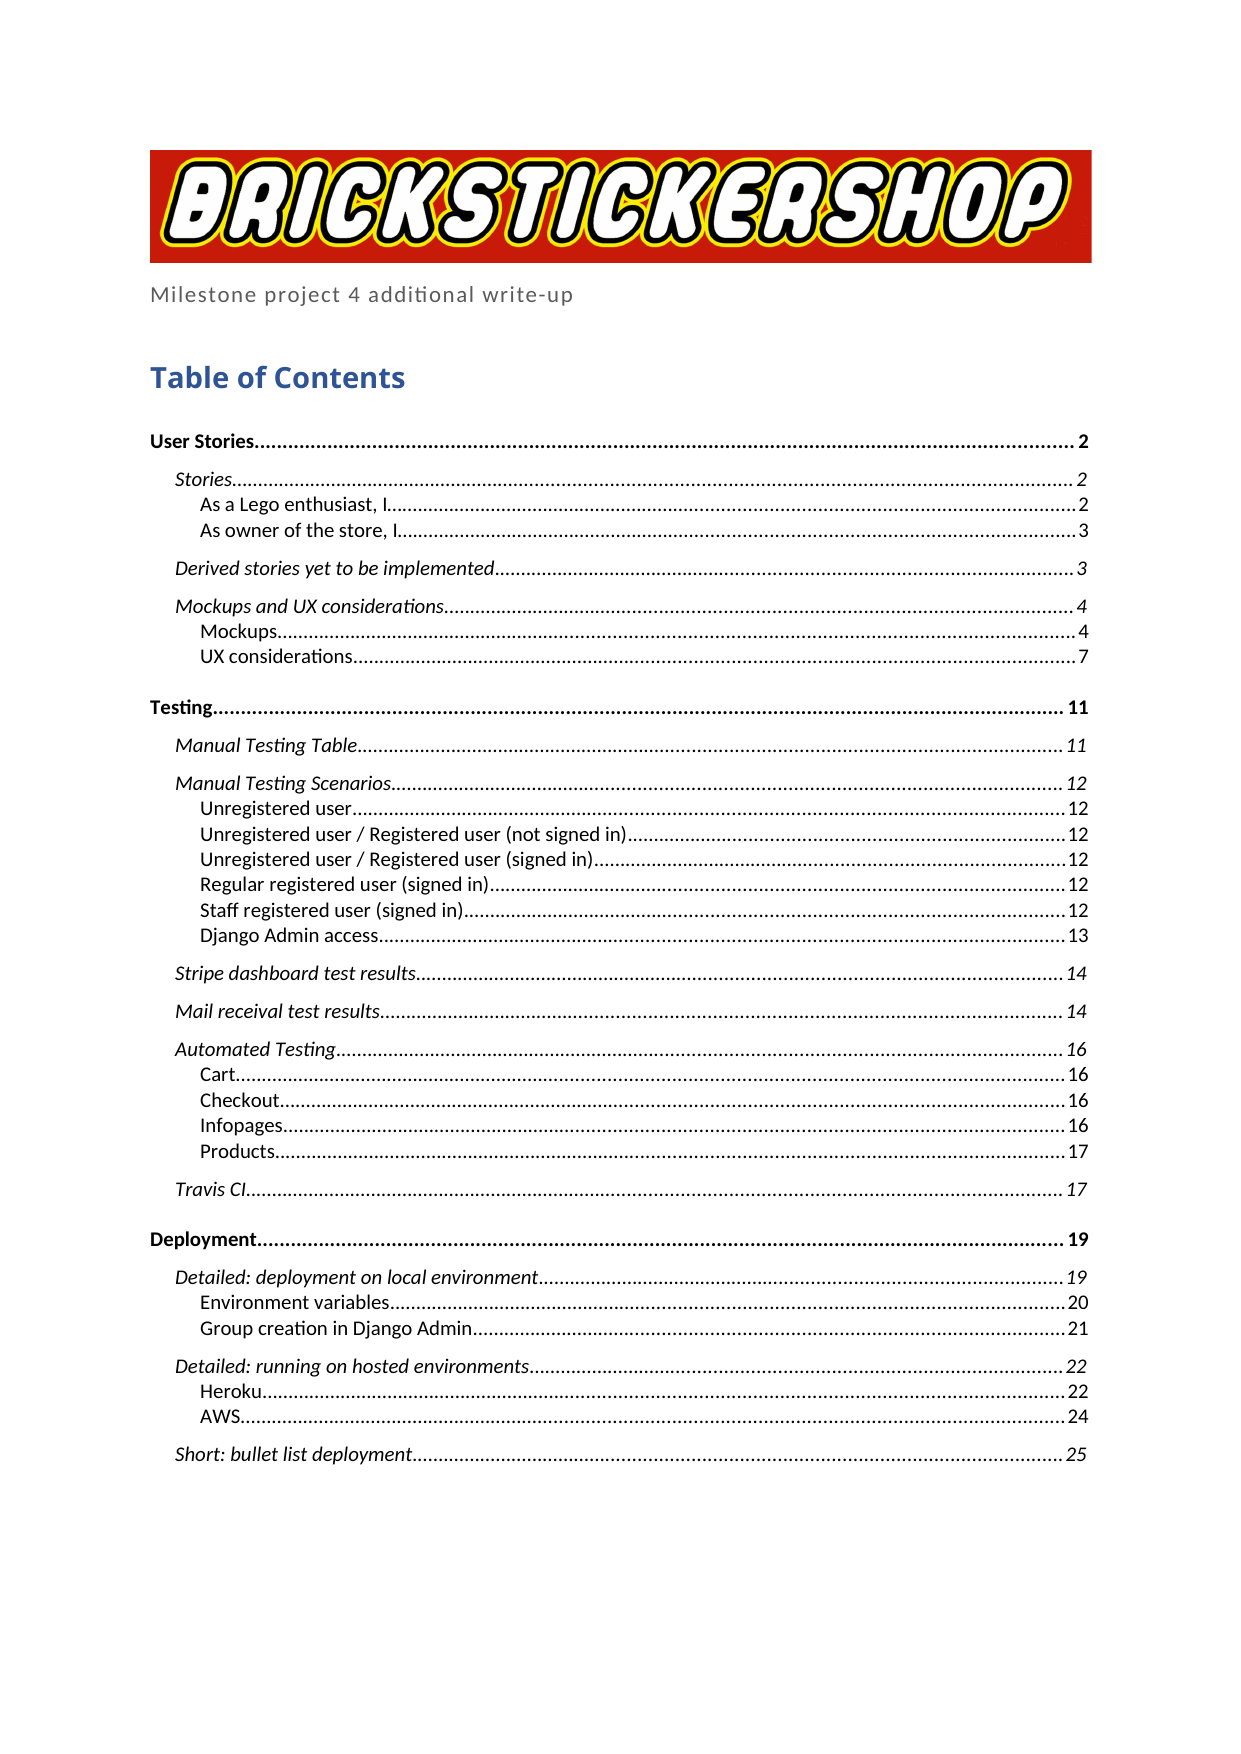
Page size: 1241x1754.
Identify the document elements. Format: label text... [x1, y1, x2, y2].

subtitle Milestone project 4 additional write-up [150, 280, 1090, 308]
picture [150, 150, 1092, 263]
